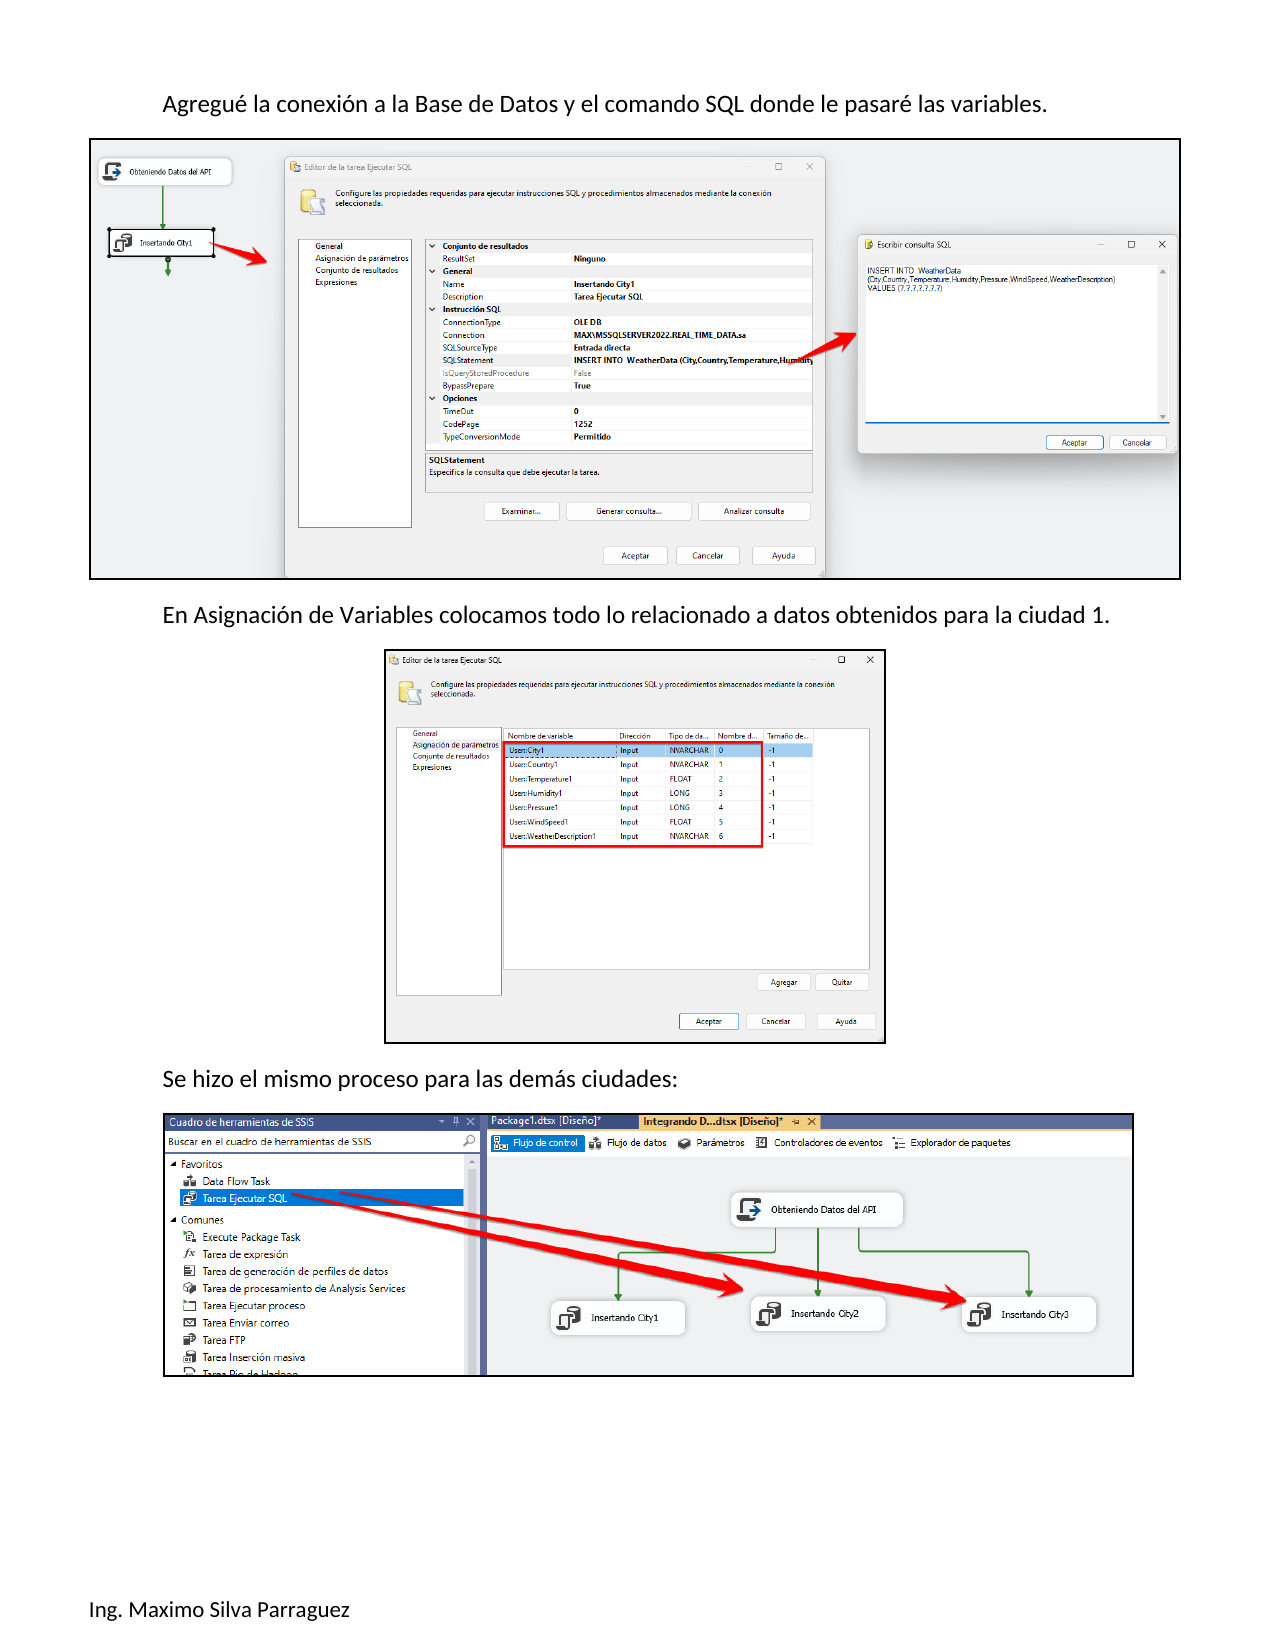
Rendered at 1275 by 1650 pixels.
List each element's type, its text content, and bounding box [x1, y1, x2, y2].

picture [165, 1115, 1132, 1375]
text Agregué la conexión a la Base de Datos y el comando SQL donde le pasaré las variables. [162, 89, 1181, 119]
text Se hizo el mismo proceso para las demás ciudades: [162, 1063, 1181, 1094]
text En Asignación de Variables colocamos todo lo relacionado a datos obtenidos para la ciudad 1. [162, 599, 1181, 630]
picture [91, 140, 1179, 578]
picture [386, 651, 884, 1042]
